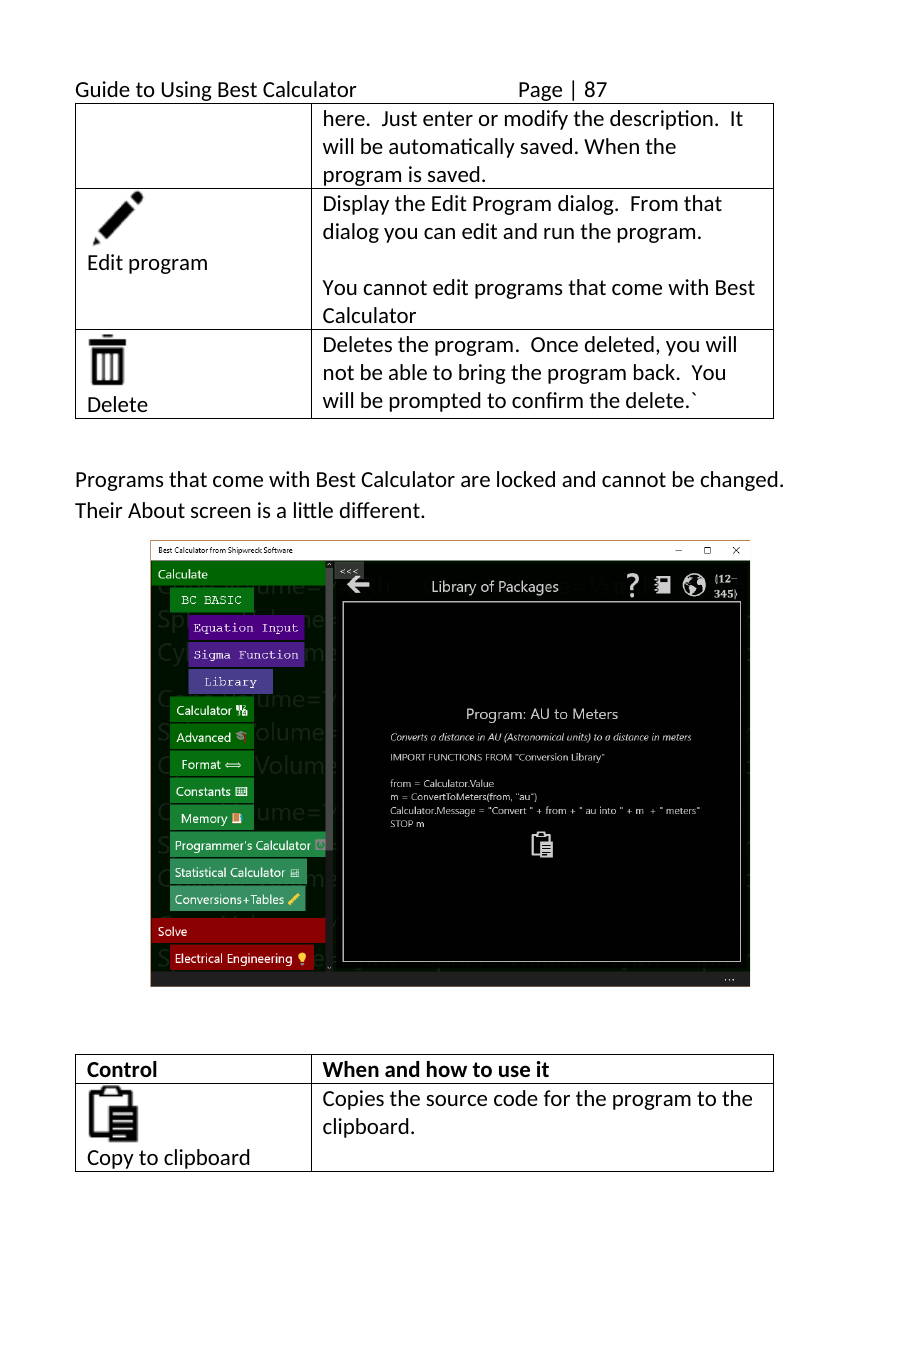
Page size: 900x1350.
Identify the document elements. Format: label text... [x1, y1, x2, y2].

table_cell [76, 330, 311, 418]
picture [86, 330, 131, 390]
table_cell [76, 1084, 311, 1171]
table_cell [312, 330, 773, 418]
picture [86, 1084, 140, 1143]
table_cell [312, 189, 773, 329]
text Programs that come with Best Calculator are locked and cannot be changed. Their About screen is a little different. [75, 466, 825, 524]
picture [86, 189, 146, 248]
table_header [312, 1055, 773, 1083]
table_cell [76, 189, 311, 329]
picture [150, 540, 750, 987]
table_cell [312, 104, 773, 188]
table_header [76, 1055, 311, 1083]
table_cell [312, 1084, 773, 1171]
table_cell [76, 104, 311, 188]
